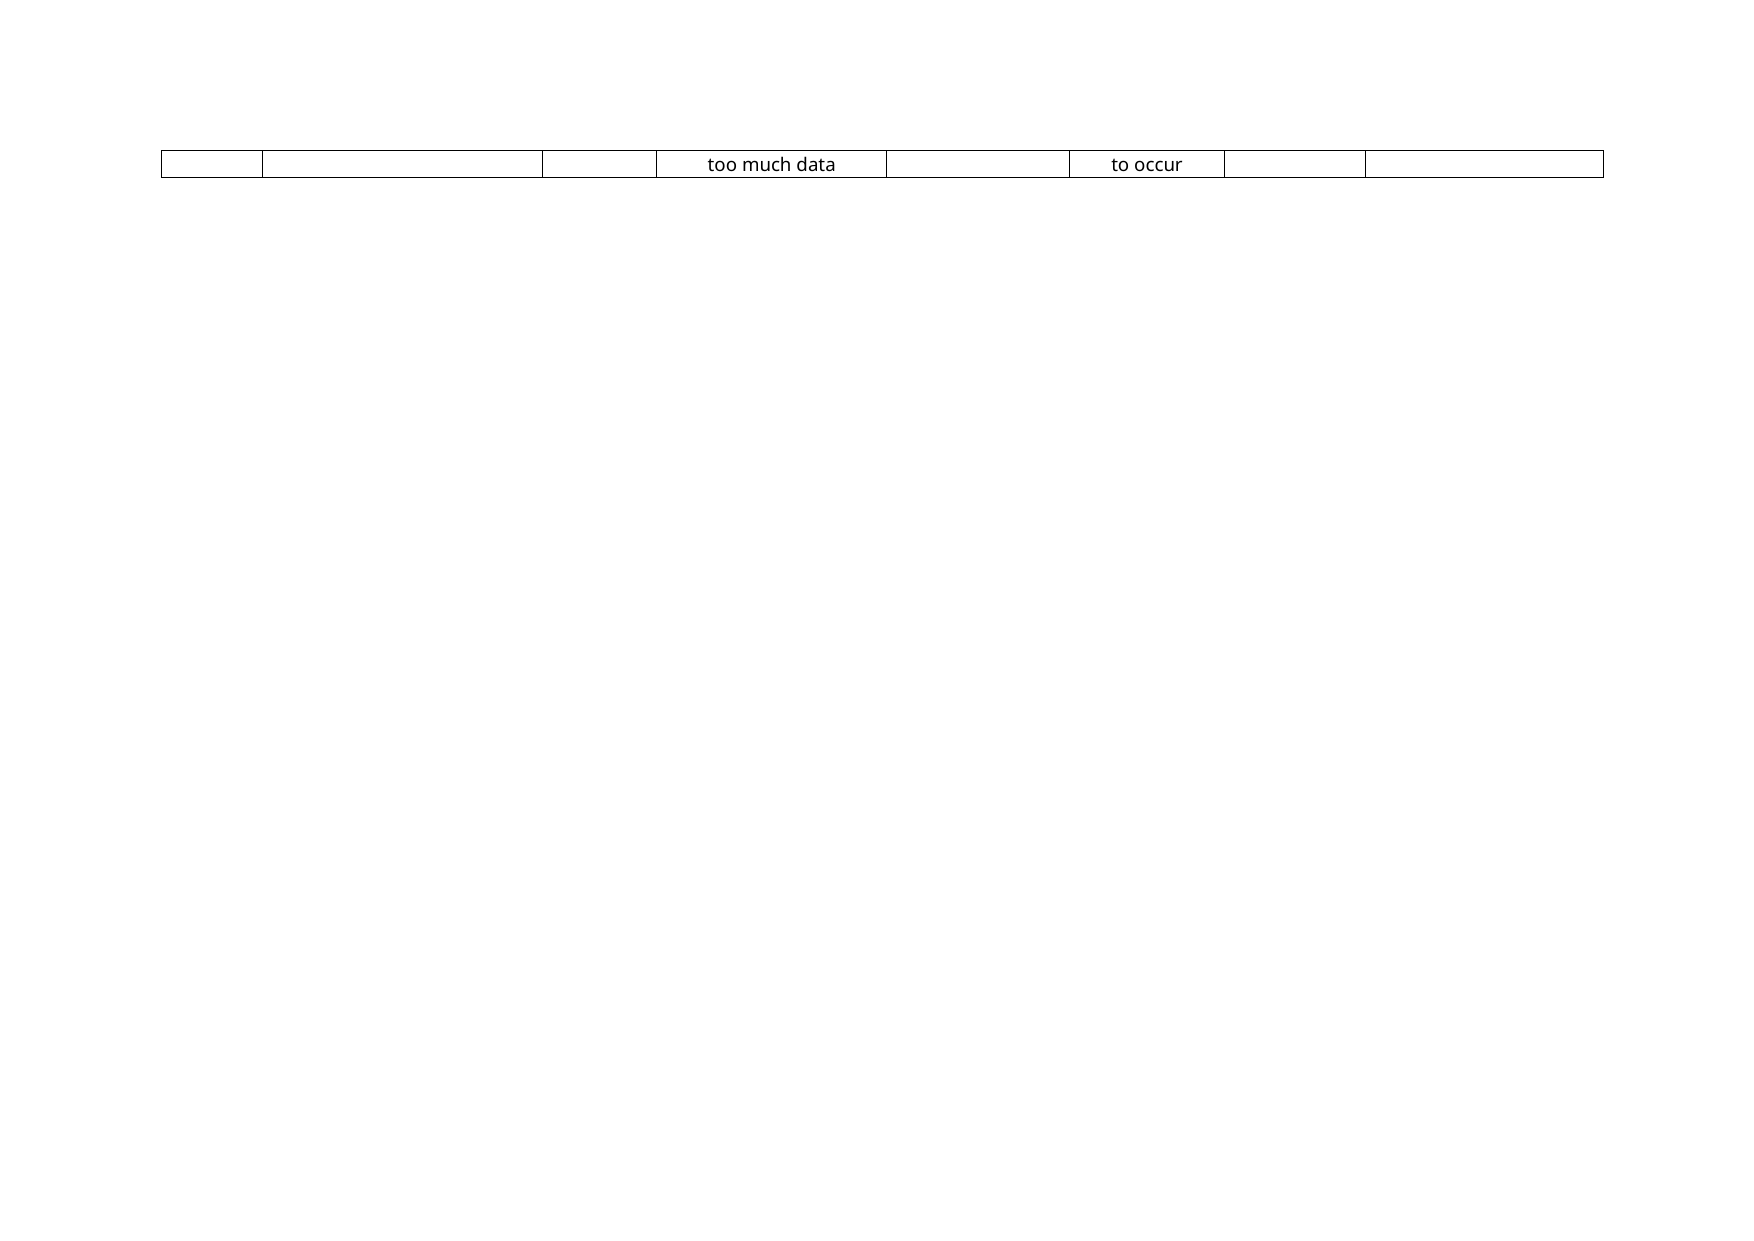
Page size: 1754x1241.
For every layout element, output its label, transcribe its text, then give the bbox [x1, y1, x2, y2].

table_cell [657, 151, 886, 177]
table_cell 20 [162, 151, 262, 177]
table_cell [1366, 151, 1603, 177]
table_cell N [543, 151, 656, 177]
table_cell Works [1225, 151, 1365, 177]
table_cell btnAddPar [887, 151, 1069, 177]
table_cell frmSetup [263, 151, 542, 177]
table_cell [1070, 151, 1224, 177]
